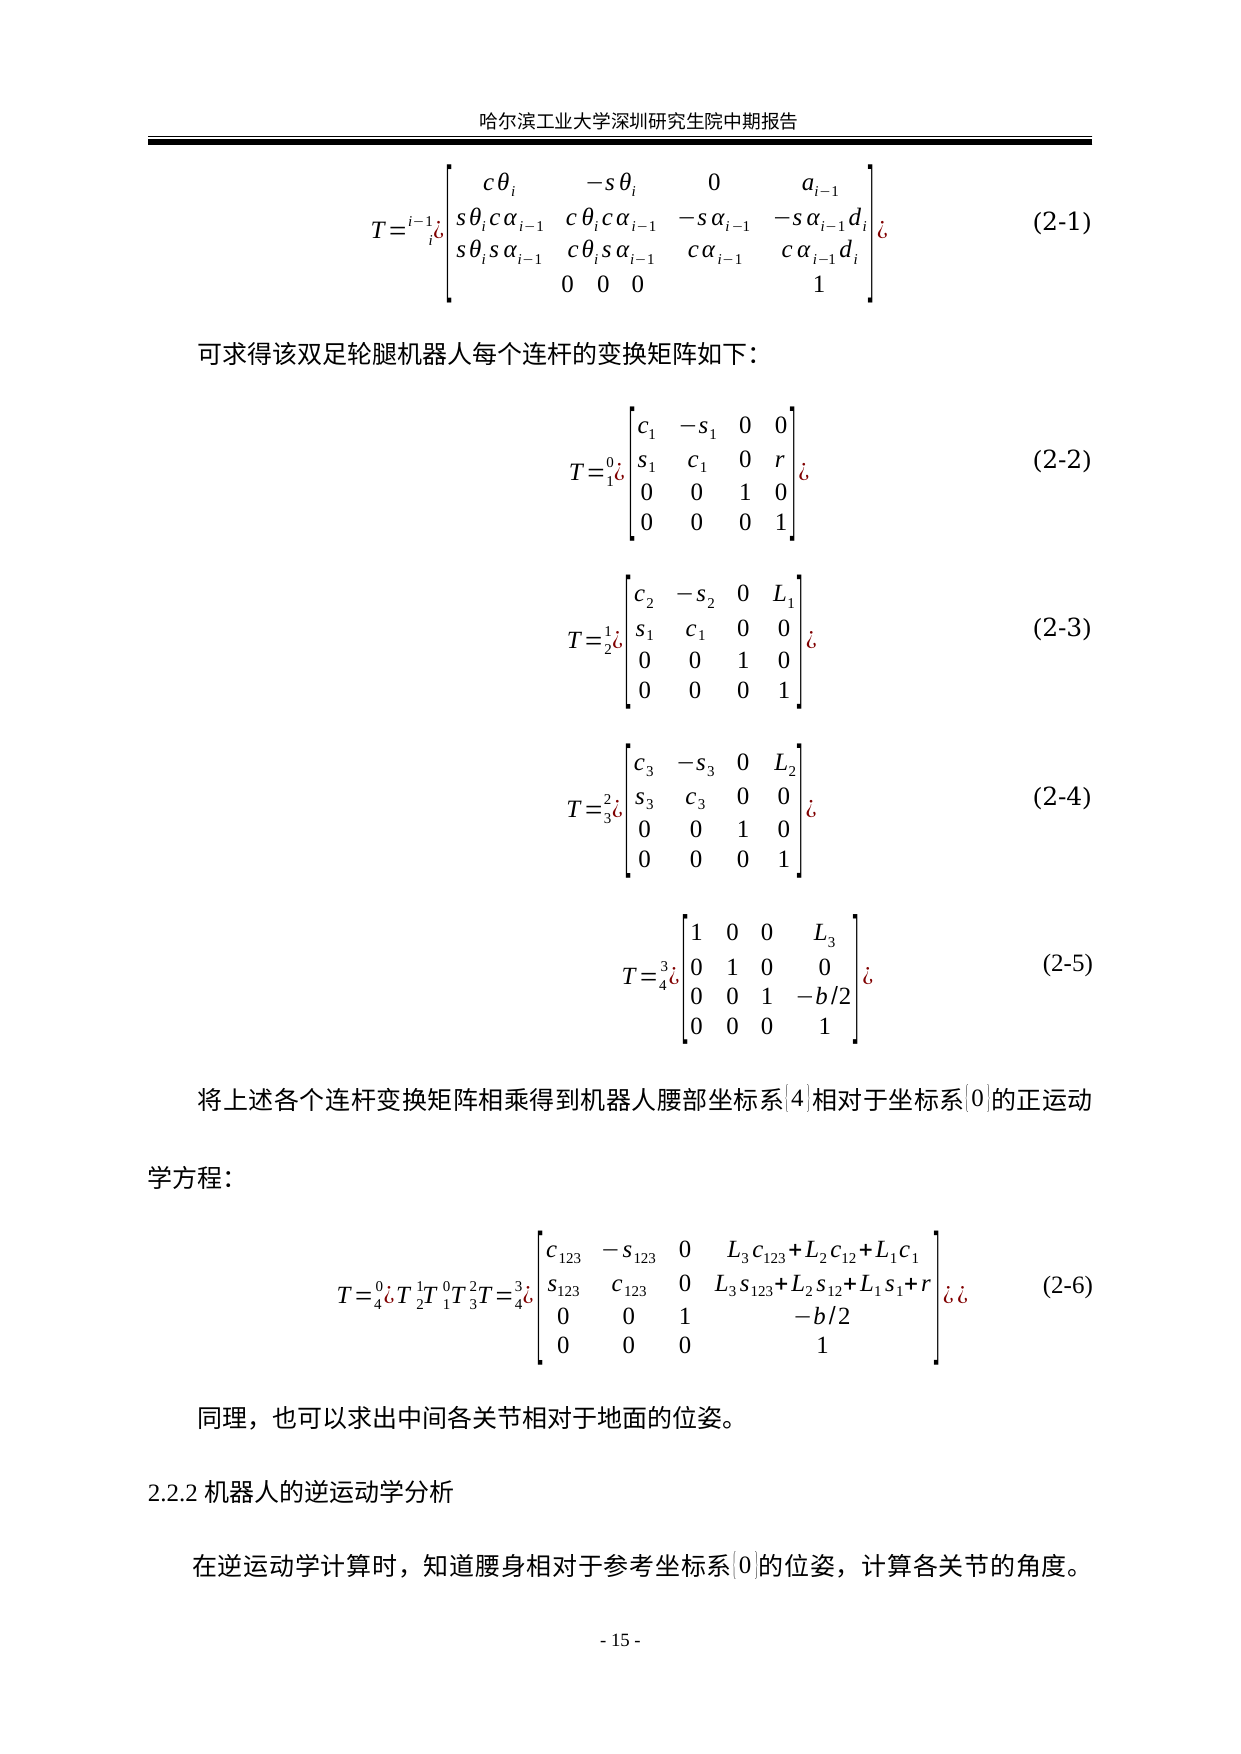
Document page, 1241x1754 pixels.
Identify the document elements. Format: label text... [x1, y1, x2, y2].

text 将上述各个连杆变换矩阵相乘得到机器人腰部坐标系相对于坐标系的正运动学方程： [148, 1066, 1092, 1209]
text 可求得该双足轮腿机器人每个连杆的变换矩阵如下： [148, 320, 1092, 385]
text (2-2) [148, 392, 1092, 555]
text (2-6) [148, 1216, 1092, 1378]
text (2-5) [148, 898, 1092, 1060]
text 同理，也可以求出中间各关节相对于地面的位姿。 [148, 1384, 1092, 1449]
text (2-4) [148, 729, 1092, 892]
text (2-3) [148, 561, 1092, 723]
subtitle 2.2.2 机器人的逆运动学分析 [148, 1473, 1092, 1509]
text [148, 1532, 1092, 1597]
text (2-1) [148, 152, 1092, 314]
